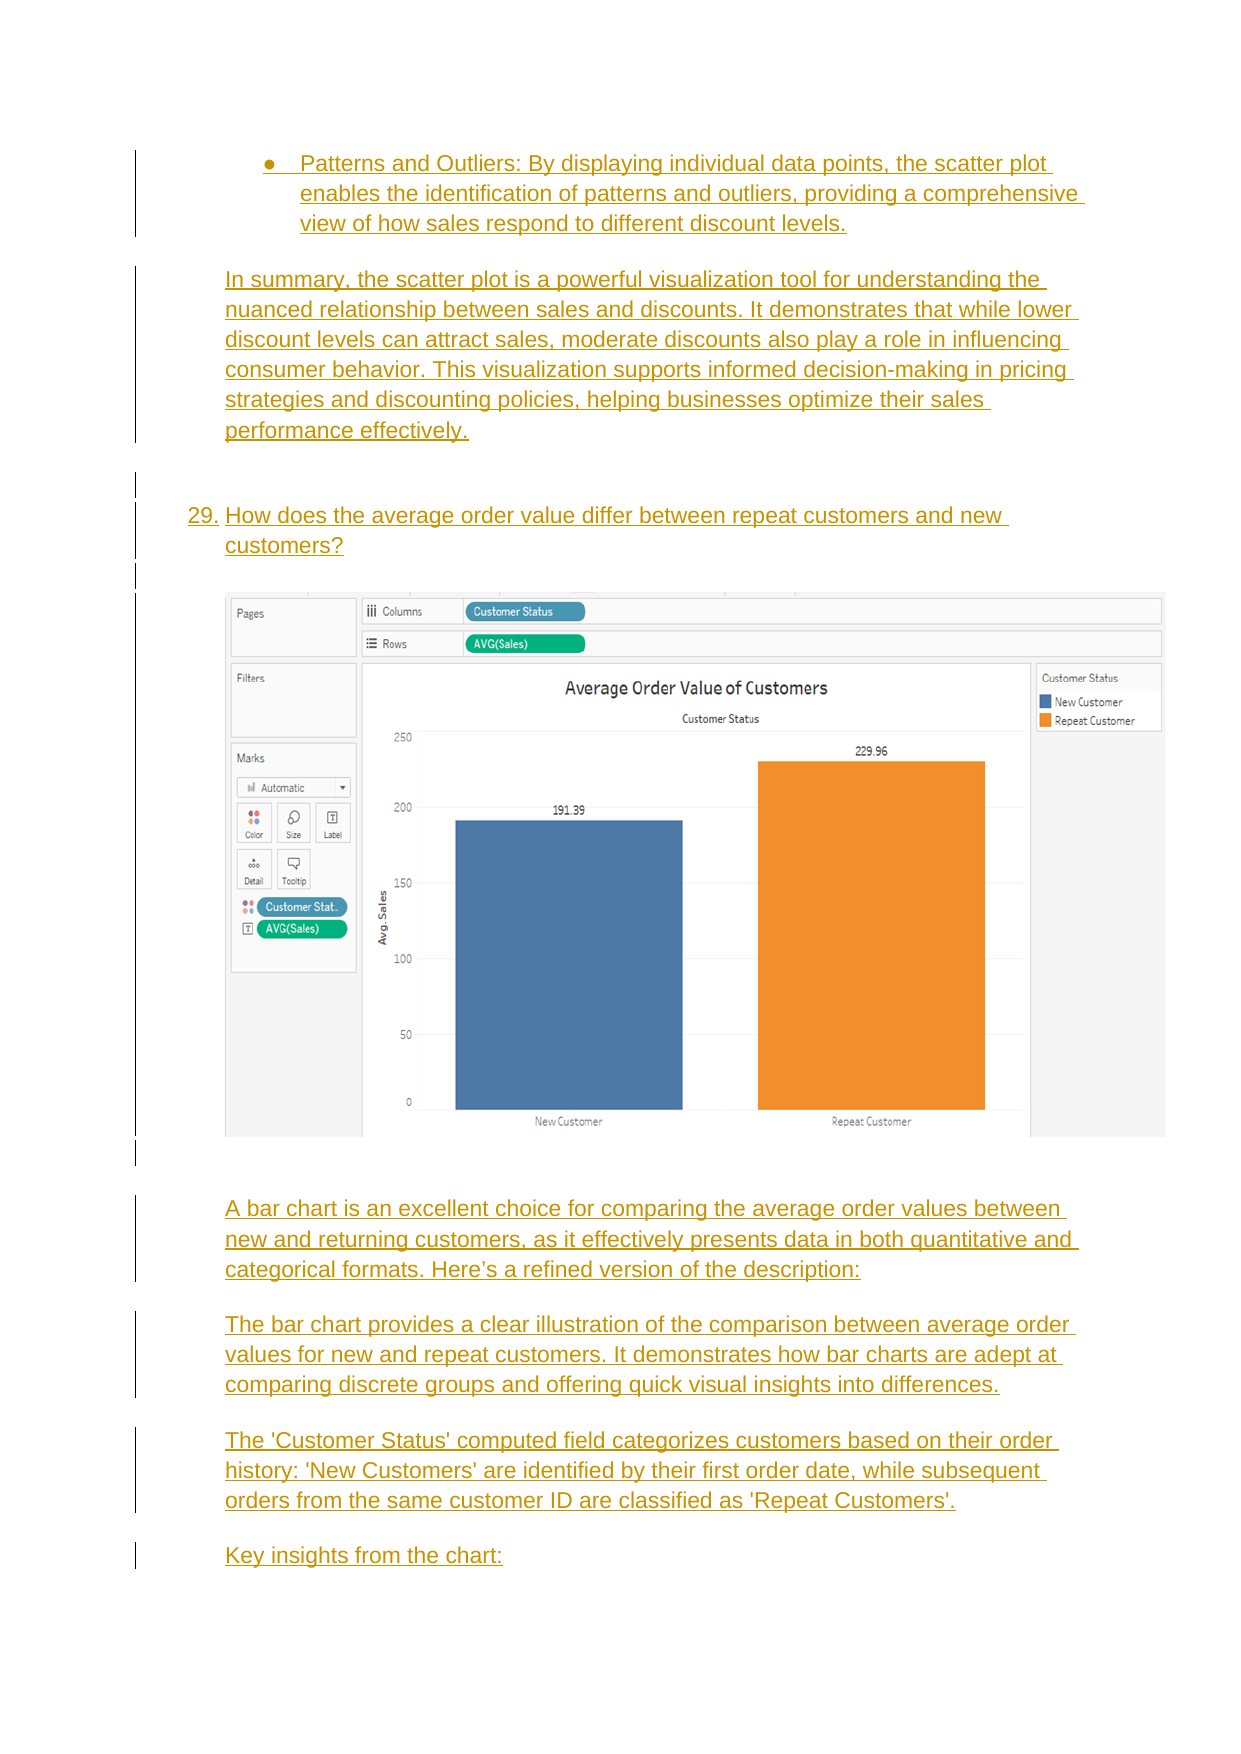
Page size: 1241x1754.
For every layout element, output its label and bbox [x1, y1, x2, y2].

picture [225, 592, 1166, 1137]
